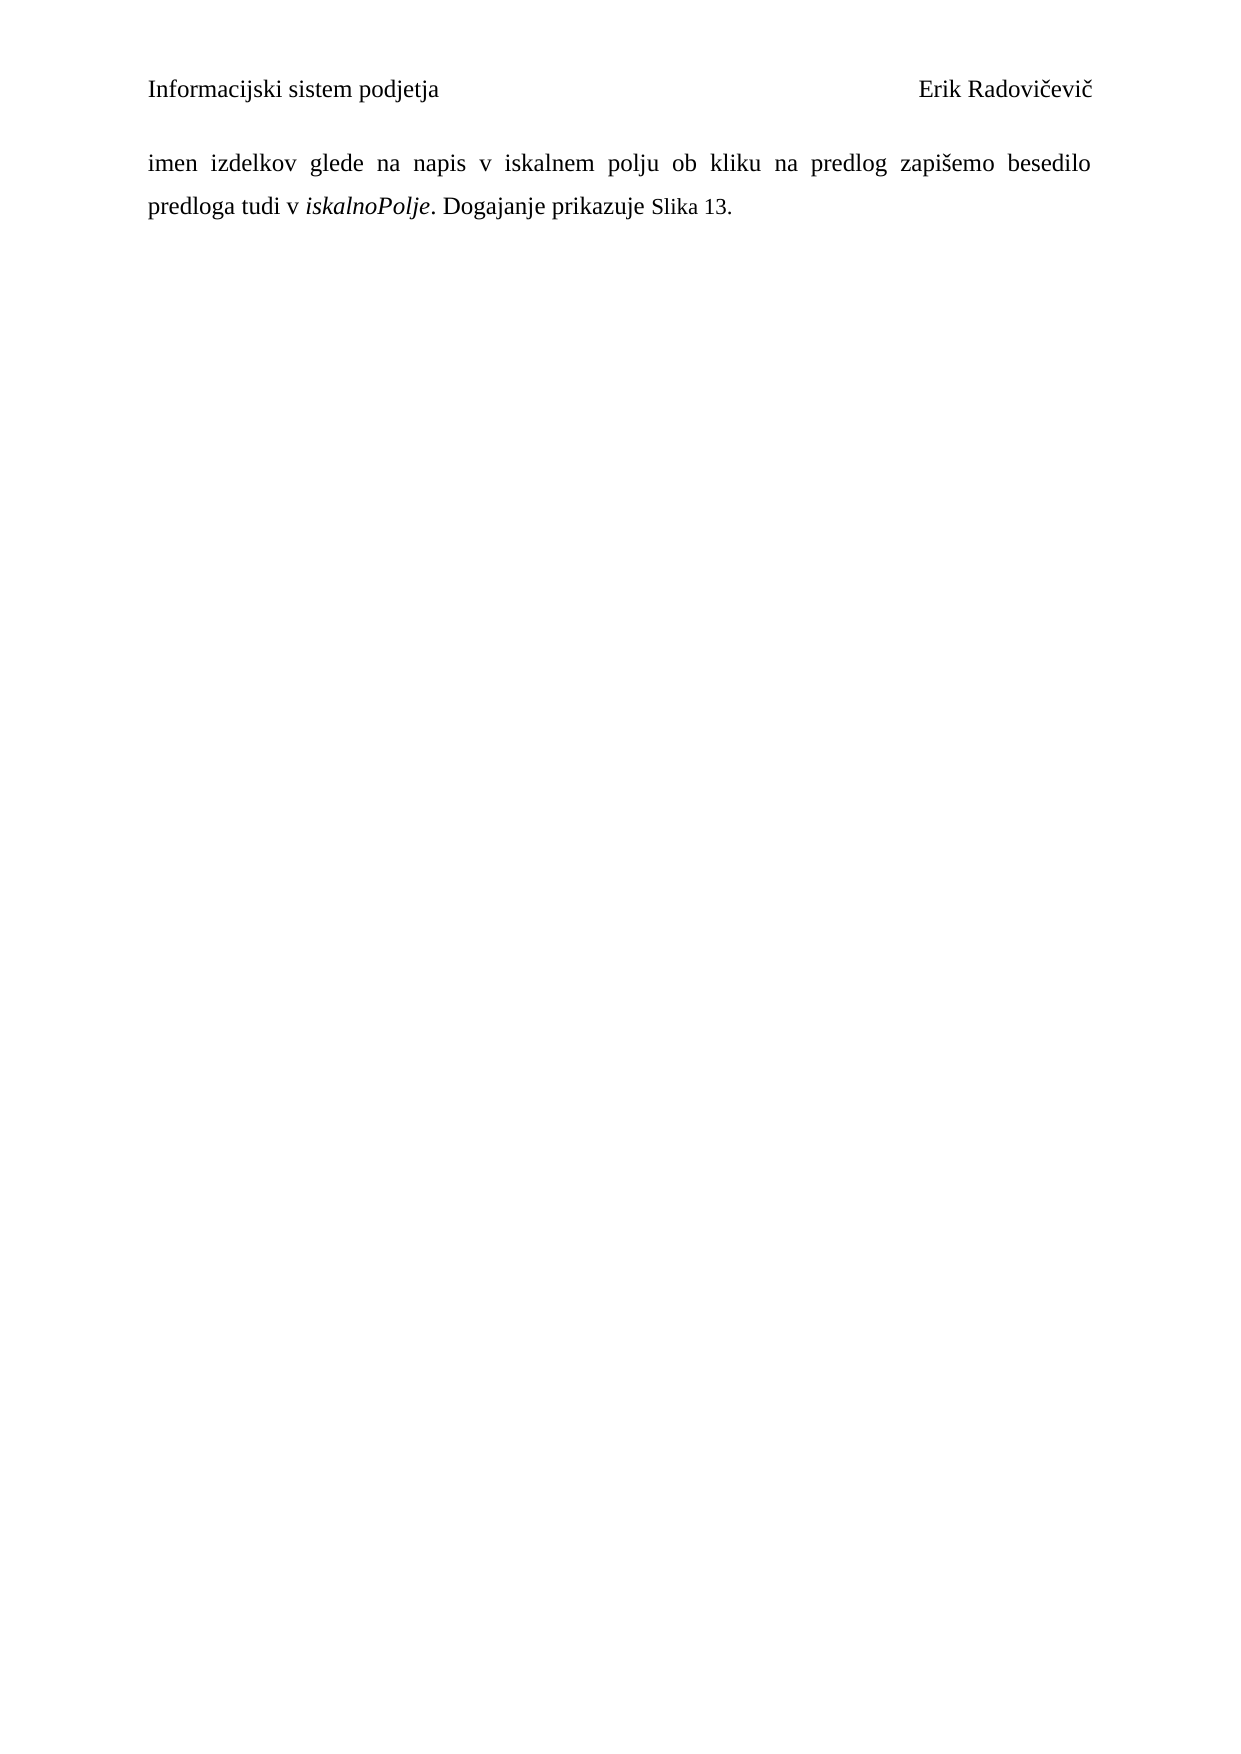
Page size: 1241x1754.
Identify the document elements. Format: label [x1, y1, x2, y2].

text [148, 148, 1093, 219]
